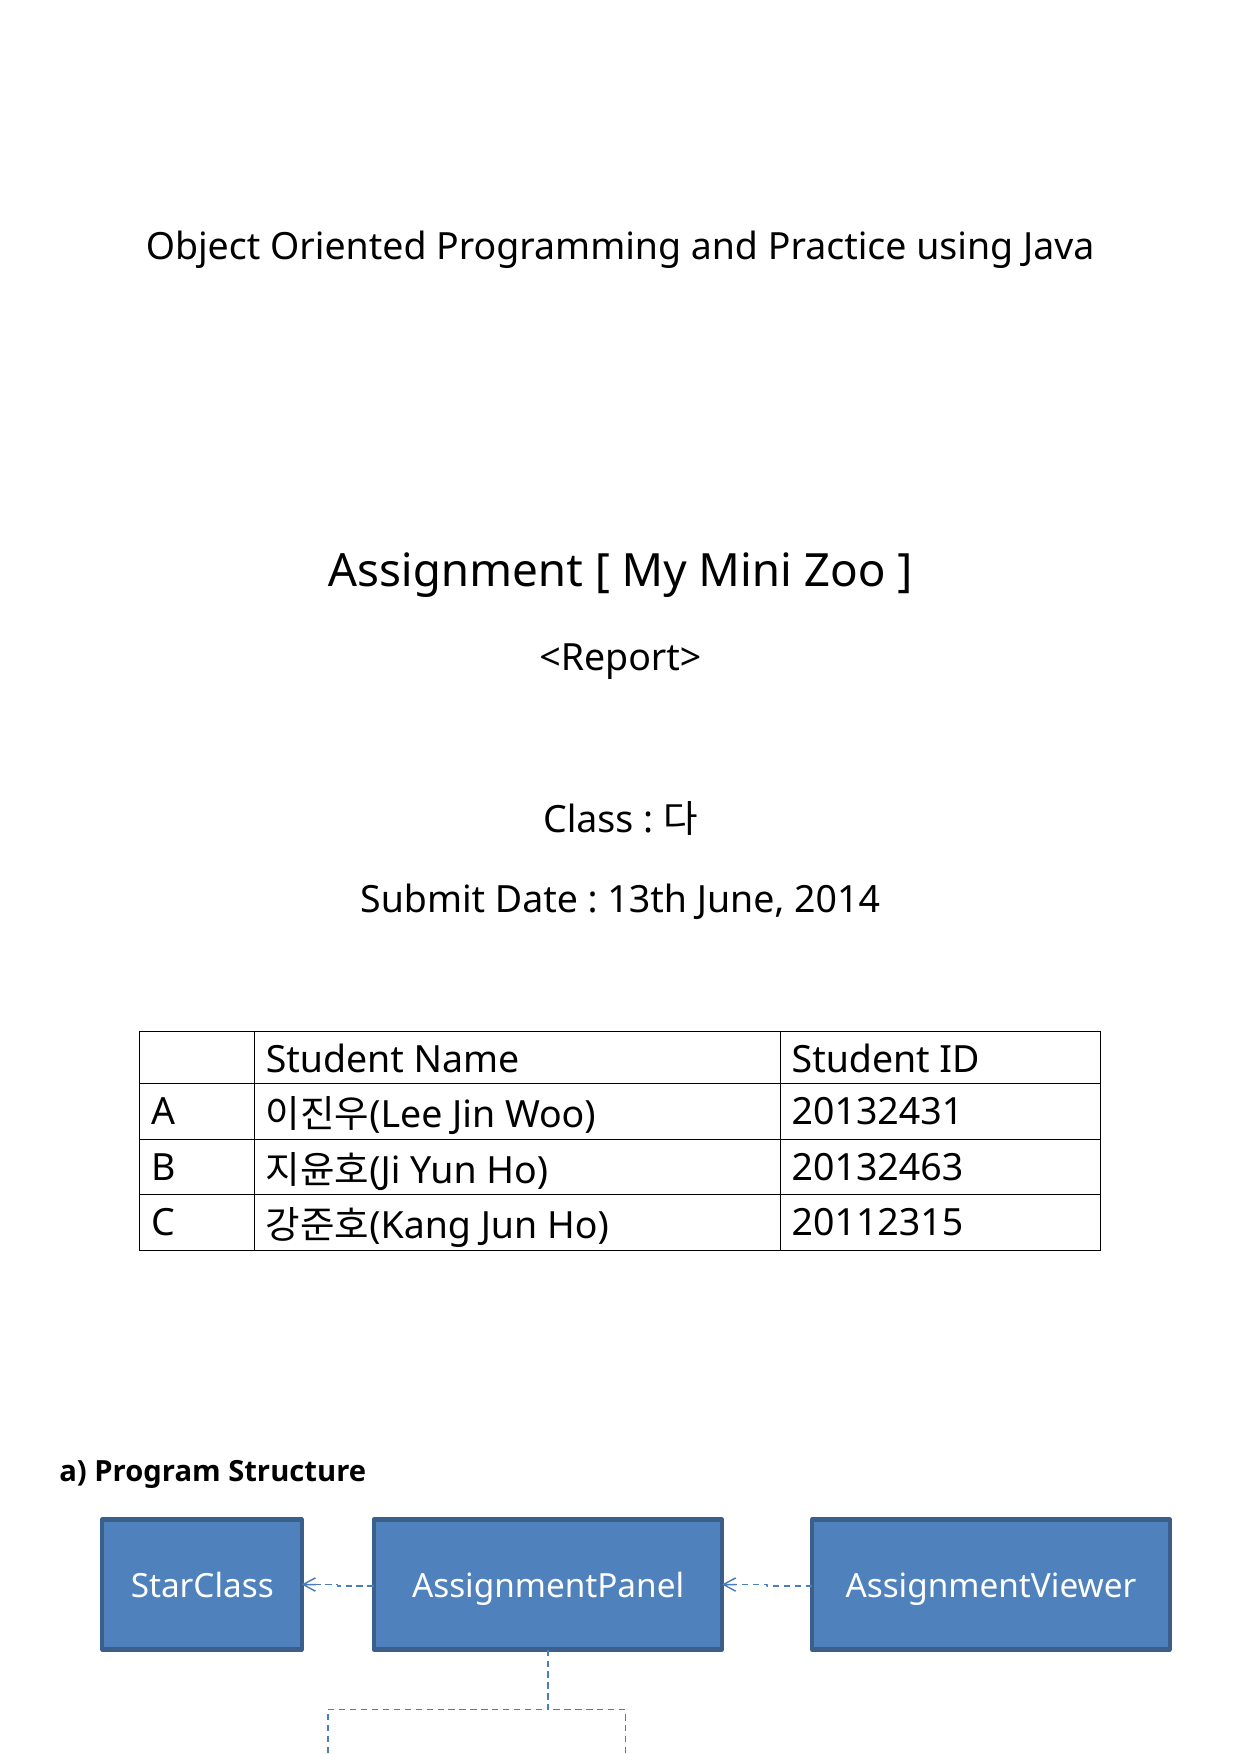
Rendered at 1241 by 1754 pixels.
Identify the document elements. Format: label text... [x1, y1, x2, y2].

text Assignment [ My Mini Zoo ] [59, 537, 1181, 600]
table_cell 20132431 [781, 1084, 1100, 1139]
table_cell 강준호(Kang Jun Ho) [255, 1195, 780, 1250]
table_cell 20132463 [781, 1140, 1100, 1194]
text a) Program Structure [59, 1450, 1181, 1490]
table_cell 20112315 [781, 1195, 1100, 1250]
table_cell B [140, 1140, 254, 1194]
table_header Student Name [255, 1032, 780, 1083]
text Object Oriented Programming and Practice using Java [59, 219, 1181, 270]
text <Report> [59, 630, 1181, 681]
table_cell C [140, 1195, 254, 1250]
table_cell 이진우(Lee Jin Woo) [255, 1084, 780, 1139]
table_header [140, 1032, 254, 1083]
table_header Student ID [781, 1032, 1100, 1083]
text Submit Date : 13th June, 2014 [59, 872, 1181, 923]
text Class : 다 [59, 789, 1181, 843]
table_cell A [140, 1084, 254, 1139]
table_cell 지윤호(Ji Yun Ho) [255, 1140, 780, 1194]
